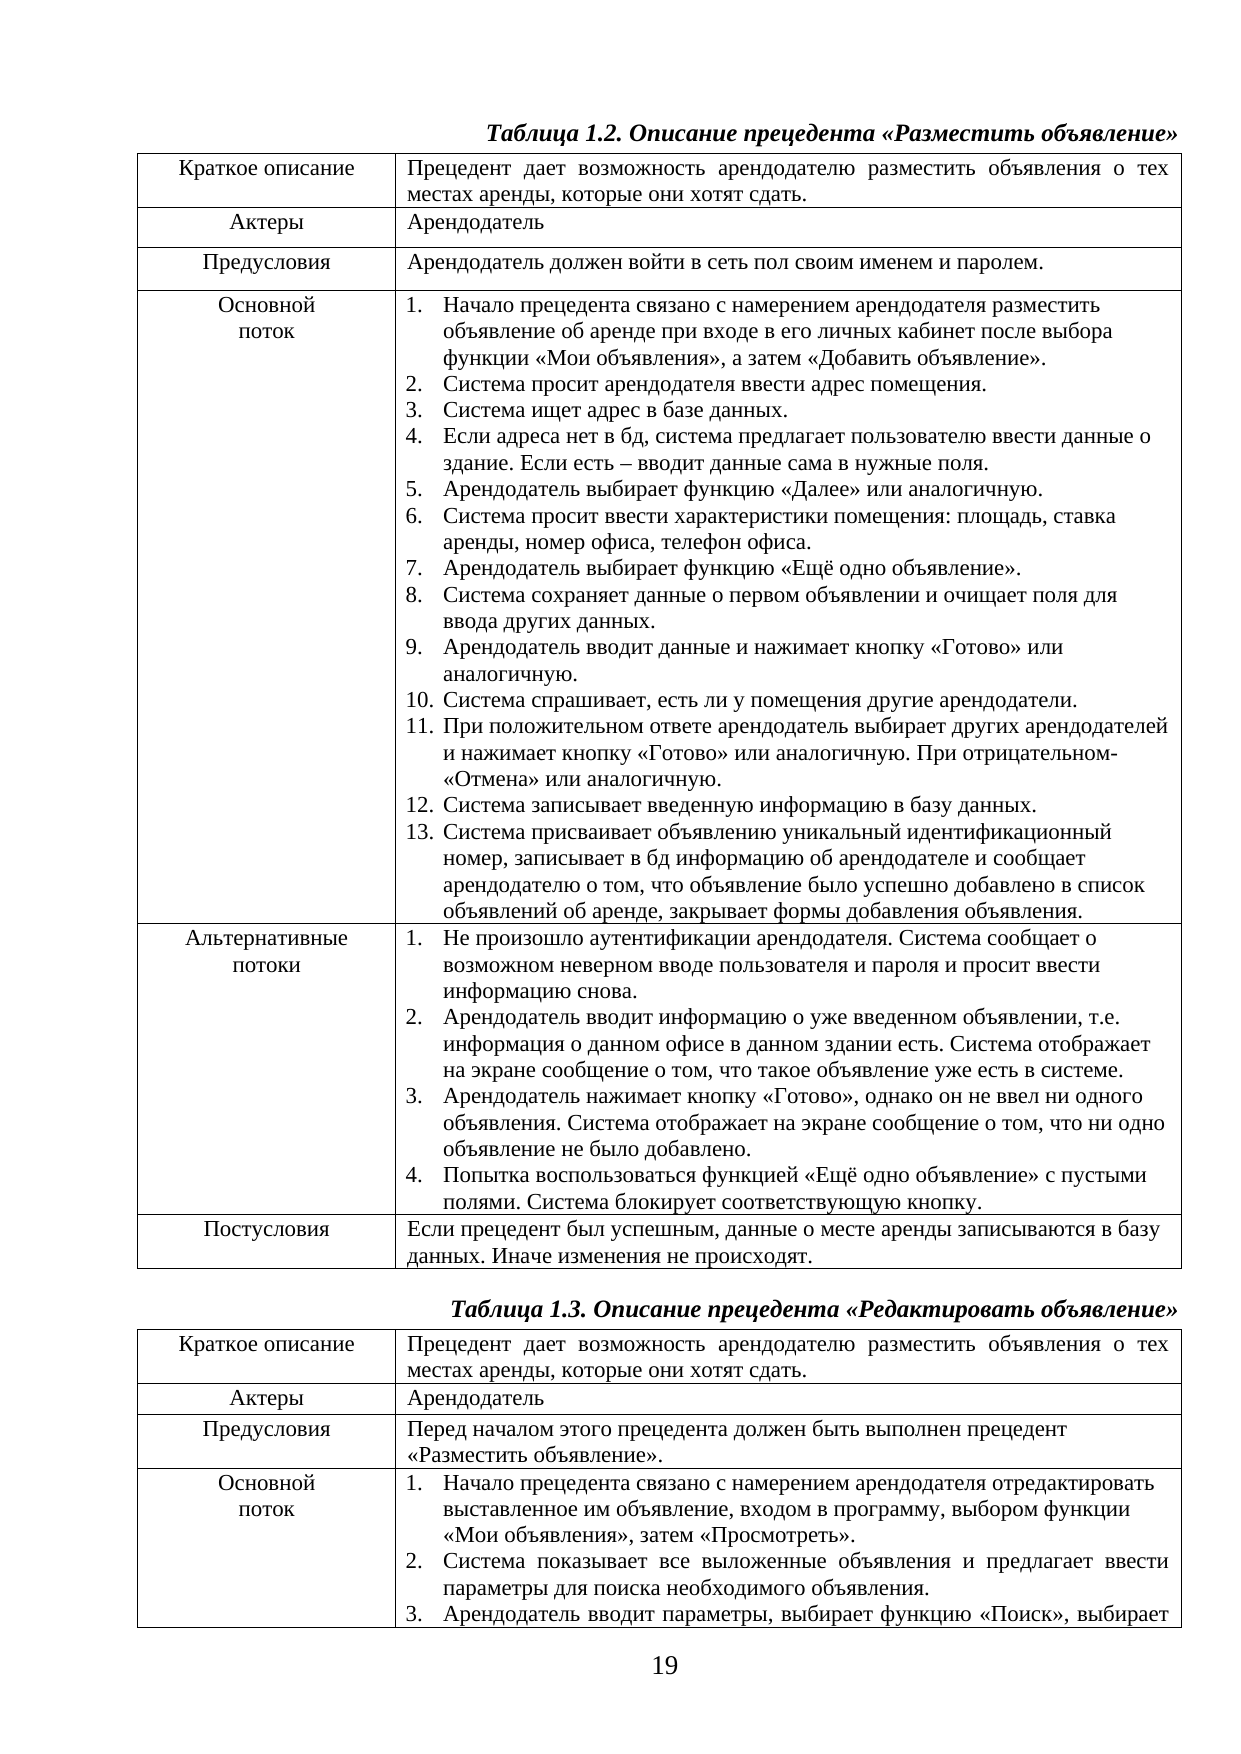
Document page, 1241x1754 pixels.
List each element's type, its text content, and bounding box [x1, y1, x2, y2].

table_cell Начало прецедента связано с намерением арендодателя разместить объявление об аренде при входе в его личных кабинет после выбора функции «Мои объявления», а затем «Добавить объявление». Система просит арендодателя ввести адрес помещения. Система ищет адрес в базе данных. Если адреса нет в бд, система предлагает пользователю ввести данные о здание. Если есть – вводит данные сама в нужные поля. Арендодатель выбирает функцию «Далее» или аналогичную. Система просит ввести характеристики помещения: площадь, ставка аренды, номер офиса, телефон офиса. Арендодатель выбирает функцию «Ещё одно объявление». Система сохраняет данные о первом объявлении и очищает поля для ввода других данных. Арендодатель вводит данные и нажимает кнопку «Готово» или аналогичную. Система спрашивает, есть ли у помещения другие арендодатели. При положительном ответе арендодатель выбирает других арендодателей и нажимает кнопку «Готово» или аналогичную. При отрицательном- «Отмена» или аналогичную. Система записывает введенную информацию в базу данных. Система присваивает объявлению уникальный идентификационный номер, записывает в бд информацию об арендодателе и сообщает арендодателю о том, что объявление было успешно добавлено в список объявлений об аренде, закрывает формы добавления объявления. [396, 291, 1181, 923]
table_cell Основной поток [138, 1469, 395, 1627]
table_cell Актеры [138, 1384, 395, 1414]
table_cell Альтернативные потоки [138, 924, 395, 1214]
table_cell Не произошло аутентификации арендодателя. Система сообщает о возможном неверном вводе пользователя и пароля и просит ввести информацию снова. Арендодатель вводит информацию о уже введенном объявлении, т.е. информация о данном офисе в данном здании есть. Система отображает на экране сообщение о том, что такое объявление уже есть в системе. Арендодатель нажимает кнопку «Готово», однако он не ввел ни одного объявления. Система отображает на экране сообщение о том, что ни одно объявление не было добавлено. Попытка воспользоваться функцией «Ещё одно объявление» с пустыми полями. Система блокирует соответствующую кнопку. [396, 924, 1181, 1214]
table_cell Предусловия [138, 1415, 395, 1467]
table_cell Предусловия [138, 248, 395, 290]
table_cell Постусловия [138, 1215, 395, 1268]
table_header Прецедент дает возможность арендодателю разместить объявления о тех местах аренды, которые они хотят сдать. [396, 1330, 1181, 1383]
text Таблица 1.3. Описание прецедента «Редактировать объявление» [148, 1294, 1181, 1323]
table_cell Если прецедент был успешным, данные о месте аренды записываются в базу данных. Иначе изменения не происходят. [396, 1215, 1181, 1268]
table_cell Арендодатель [396, 1384, 1181, 1414]
table_header Краткое описание [138, 154, 395, 207]
table_cell Актеры [138, 208, 395, 247]
table_cell Арендодатель [396, 208, 1181, 247]
table_cell Перед началом этого прецедента должен быть выполнен прецедент «Разместить объявление». [396, 1415, 1181, 1467]
table_cell Основной поток [138, 291, 395, 923]
table_header Прецедент дает возможность арендодателю разместить объявления о тех местах аренды, которые они хотят сдать. [396, 154, 1181, 207]
text Таблица 1.2. Описание прецедента «Разместить объявление» [148, 118, 1181, 147]
table_header Краткое описание [138, 1330, 395, 1383]
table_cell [396, 1469, 1181, 1627]
table_cell Арендодатель должен войти в сеть пол своим именем и паролем. [396, 248, 1181, 290]
